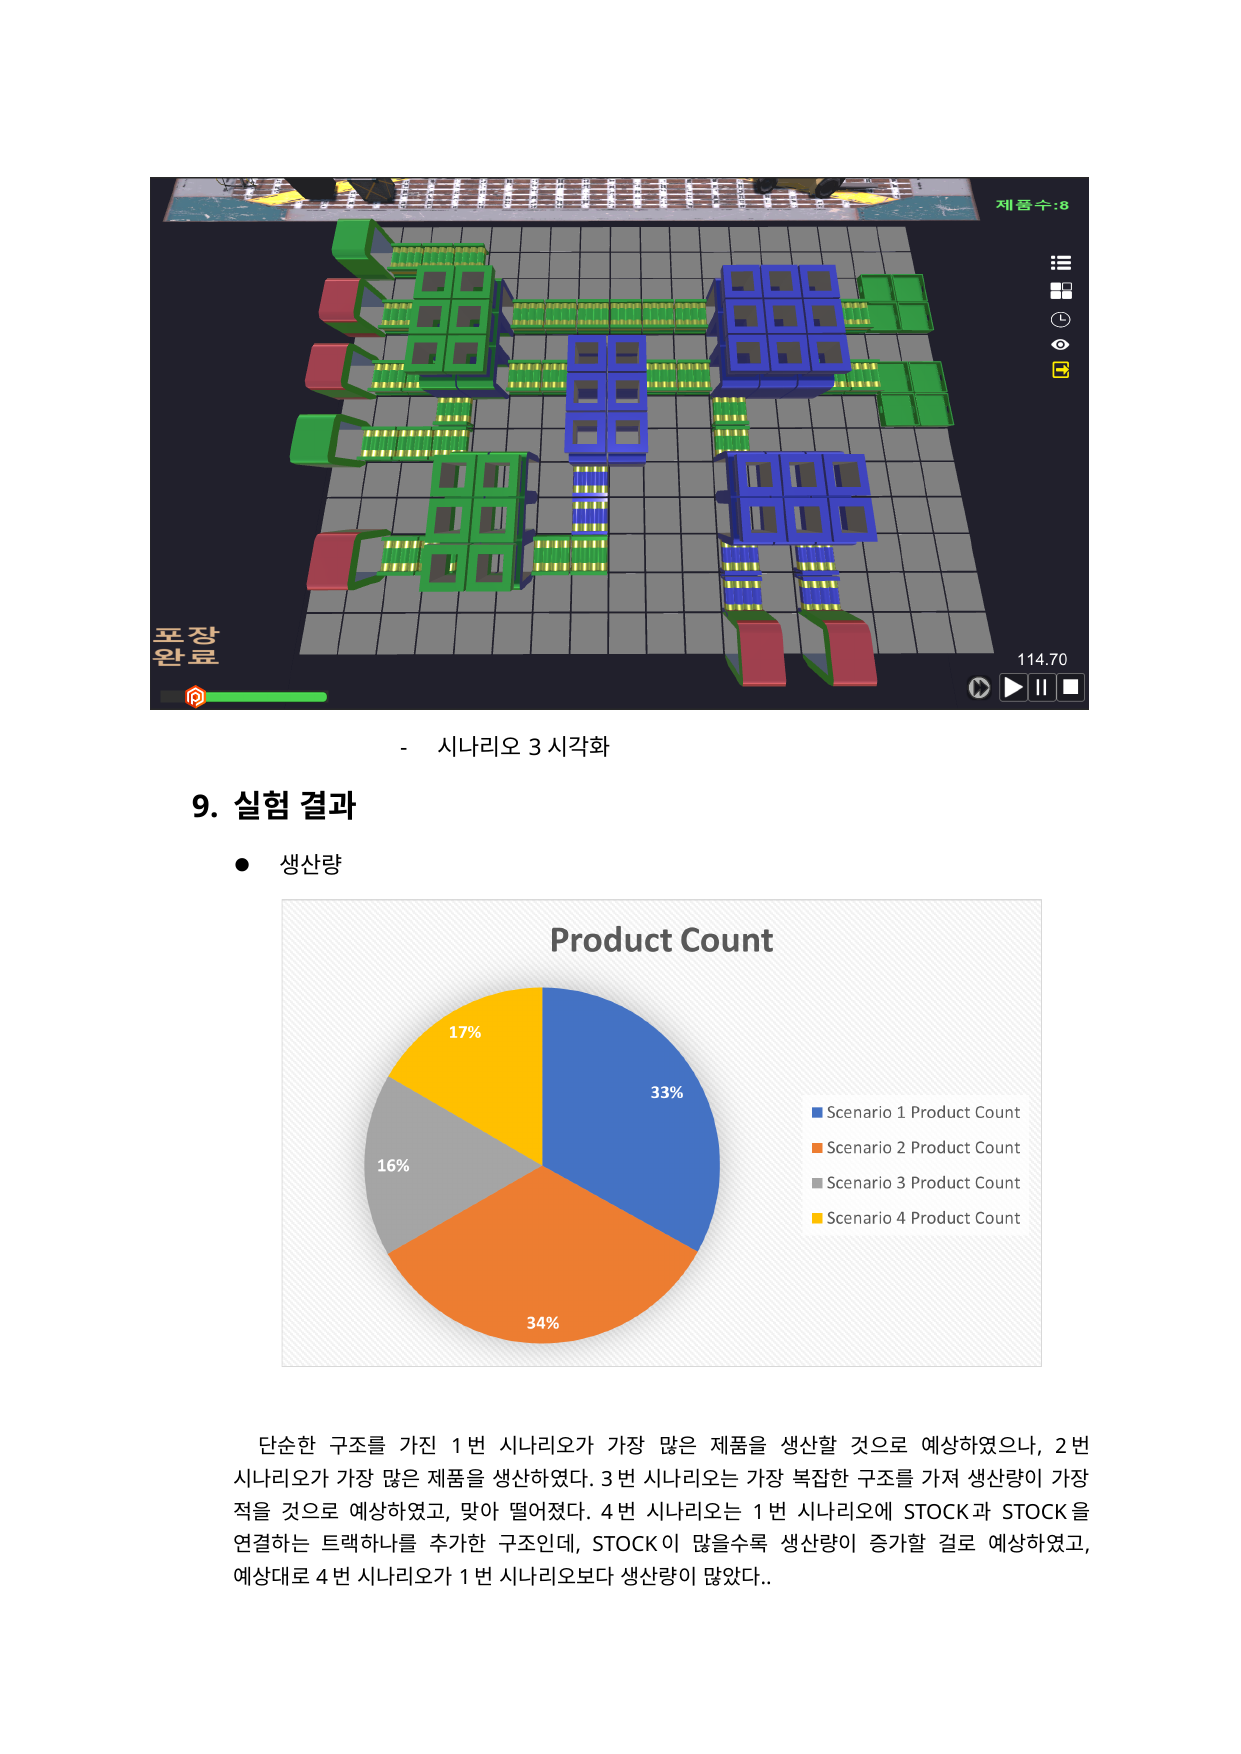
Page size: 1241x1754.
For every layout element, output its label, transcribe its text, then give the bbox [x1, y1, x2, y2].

picture [281, 899, 1042, 1367]
list 실험 결과 [192, 781, 1090, 827]
list 시나리오 3 시각화 [400, 729, 1090, 762]
picture [150, 177, 1089, 710]
list 단순한 구조를 가진 1번 시나리오가 가장 많은 제품을 생산할 것으로 예상하였으나, 2번 시나리오가 가장 많은 제품을 생산하였다. 3번 시나리오는 가장 복잡한 구조를 가져 생산량이 가장 적을 것으로 예상하였고, 맞아 떨어졌다. 4번 시나리오는 1번 시나리오에 STOCK과 STOCK을 연결하는 트랙하나를 추가한 구조인데, STOCK이 많을수록 생산량이 증가할 걸로 예상하였고, 예상대로 4번 시나리오가 1번 시나리오보다 생산량이 많았다.. [233, 1429, 1090, 1591]
list 생산량 [233, 847, 1090, 880]
